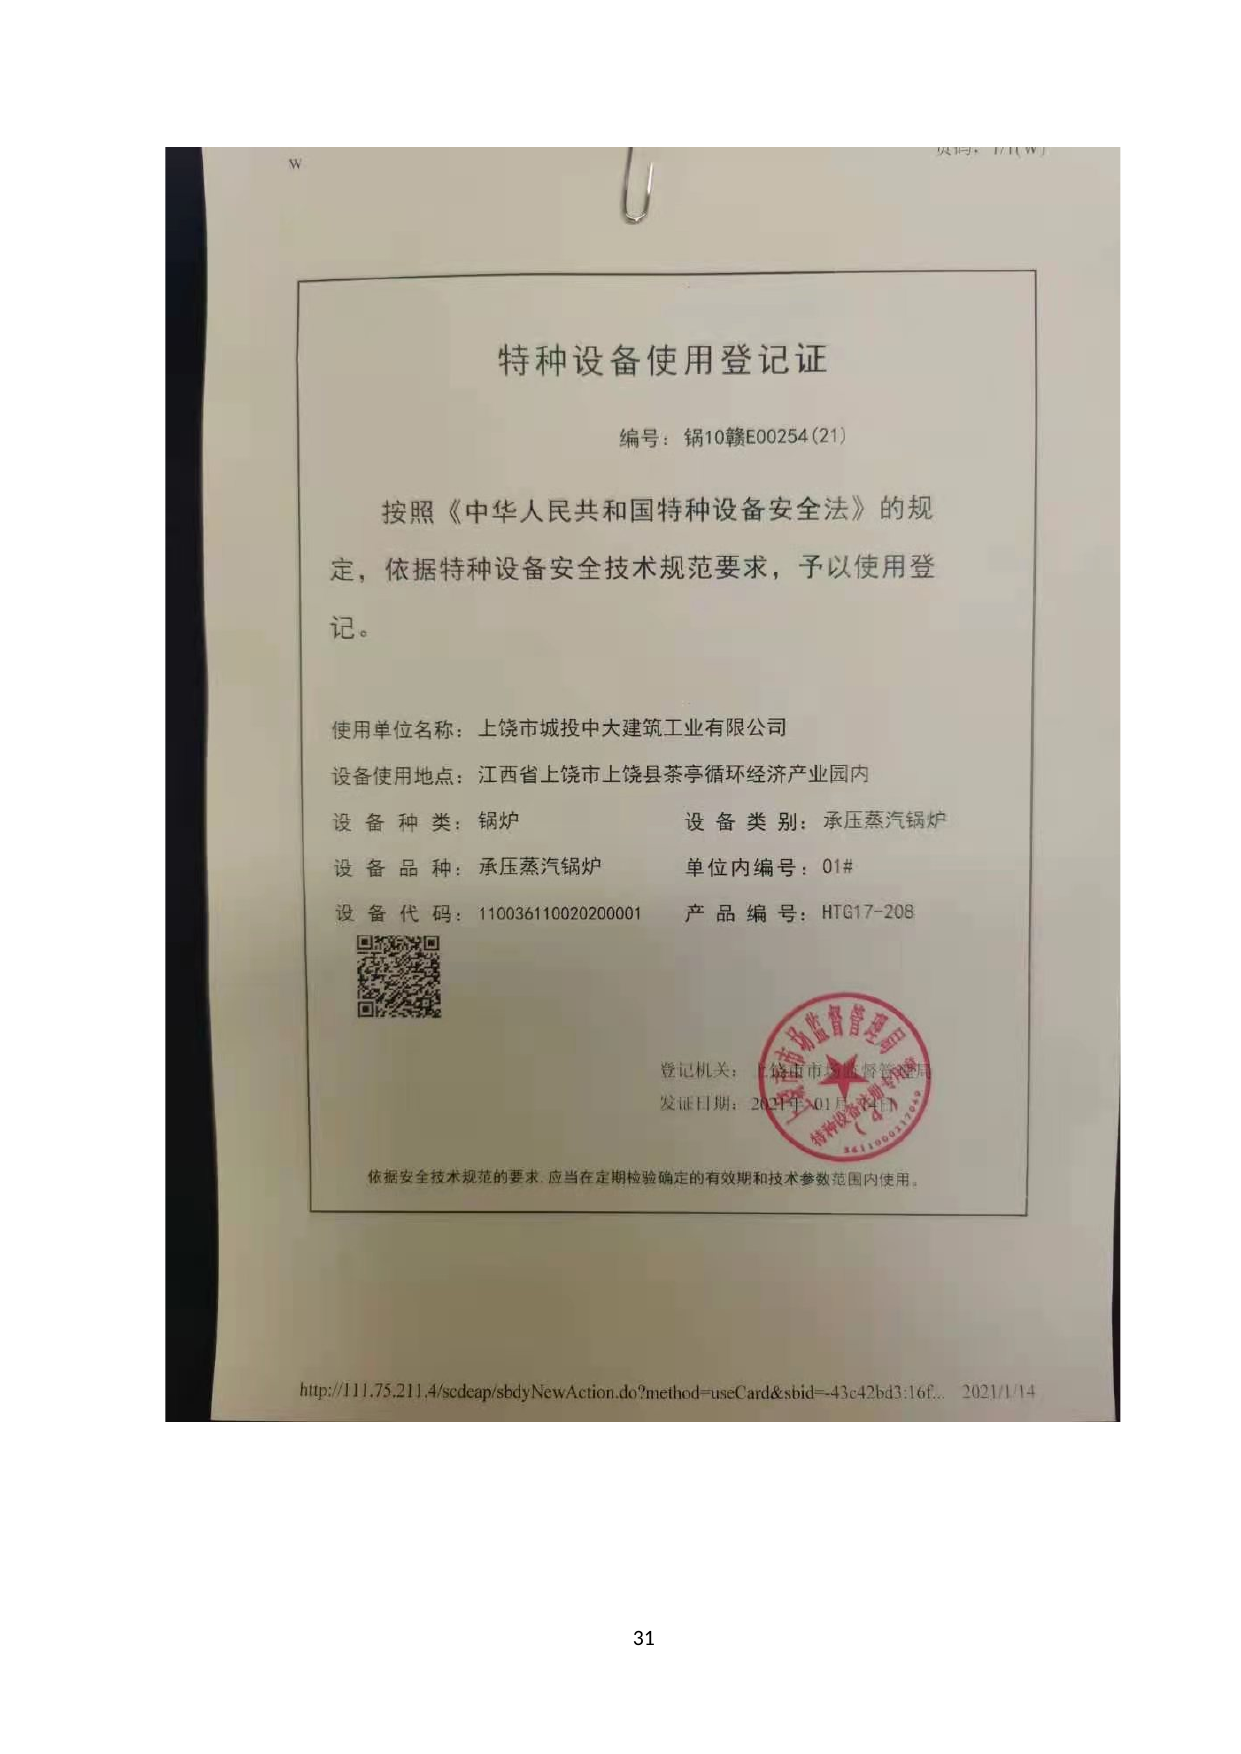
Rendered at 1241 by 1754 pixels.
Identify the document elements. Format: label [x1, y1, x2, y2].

picture [165, 147, 1121, 1422]
